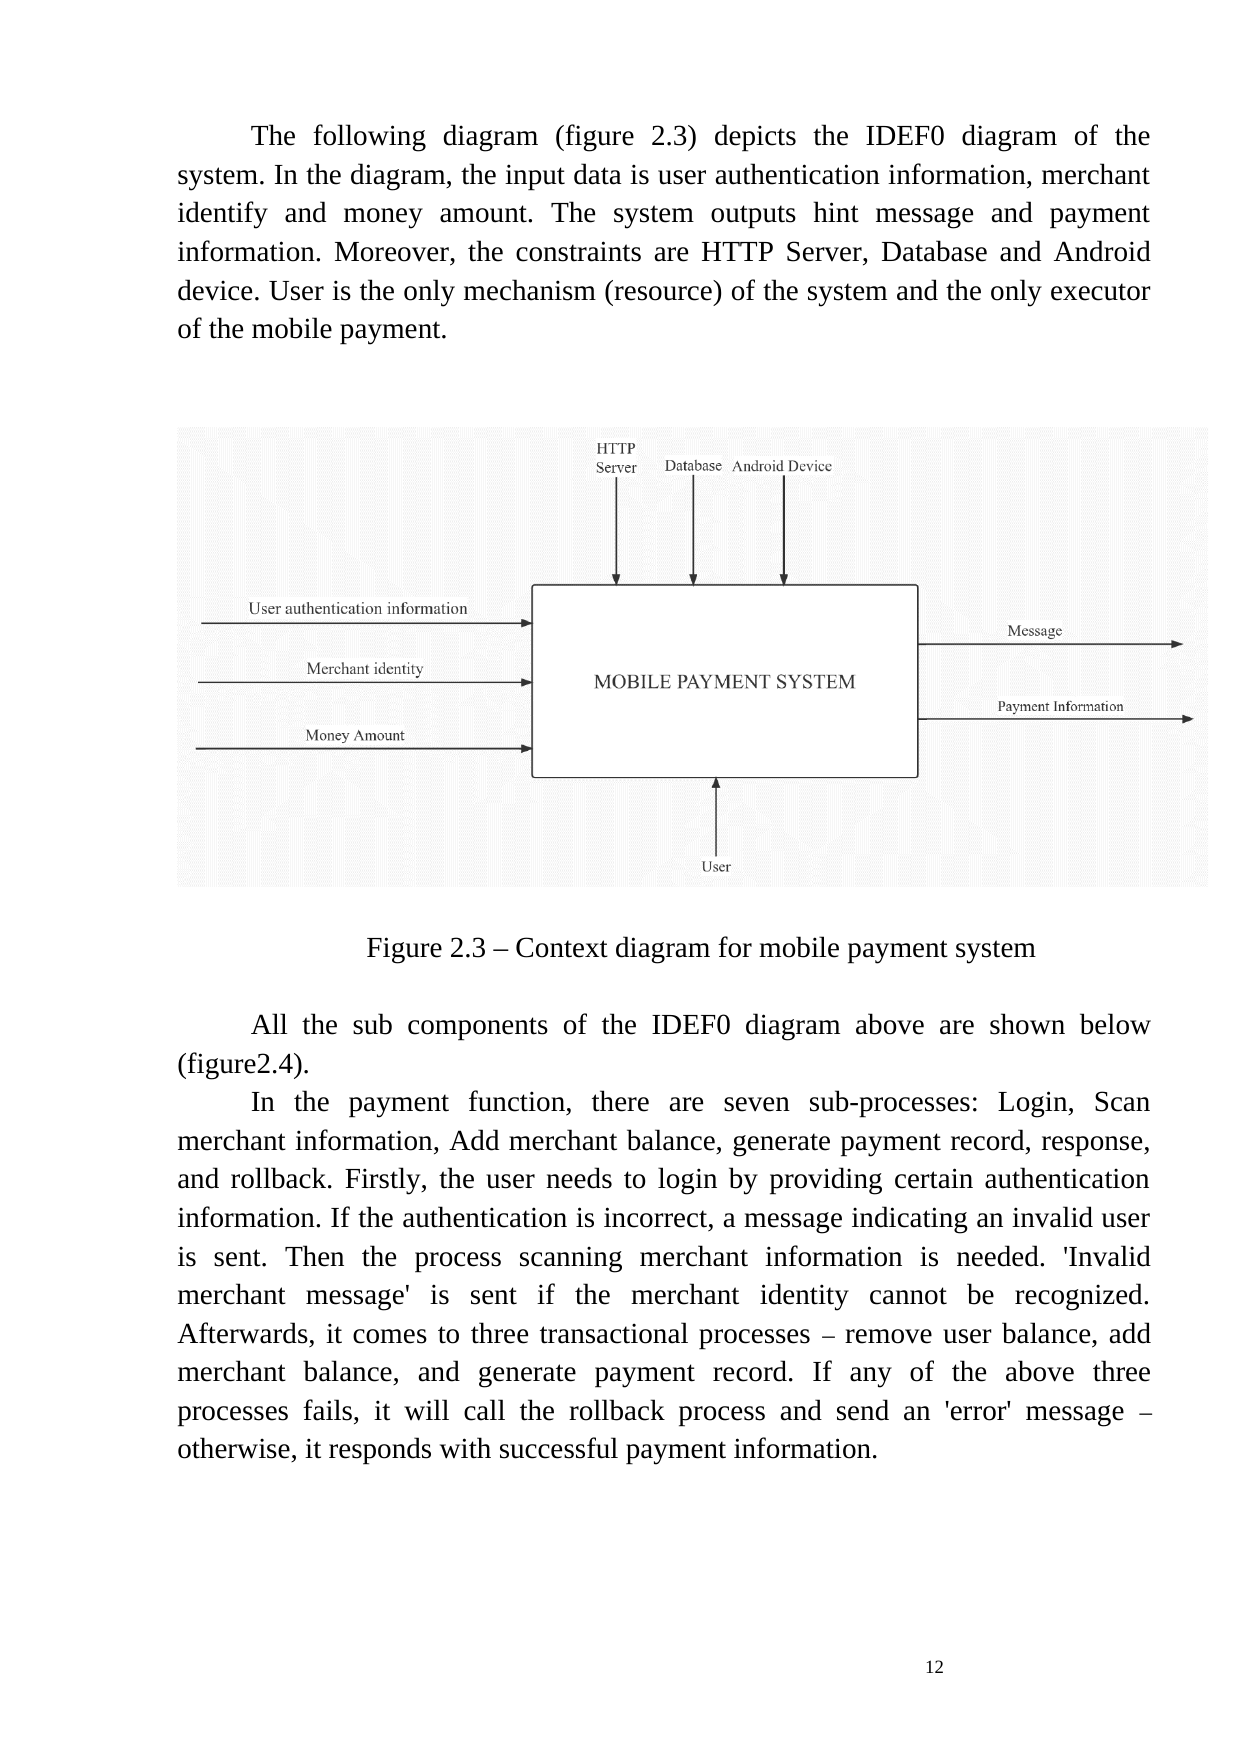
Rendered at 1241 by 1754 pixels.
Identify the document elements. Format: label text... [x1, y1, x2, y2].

text All the sub components of the IDEF0 diagram above are shown below (figure2.4). [177, 1007, 1152, 1079]
text In the payment function, there are seven sub-processes: Login, Scan merchant information, Add merchant balance, generate payment record, response, and rollback. Firstly, the user needs to login by providing certain authentication information. If the authentication is incorrect, a message indicating an invalid user is sent. Then the process scanning merchant information is needed. 'Invalid merchant message' is sent if the merchant identity cannot be recognized. Afterwards, it comes to three transactional processes – remove user balance, add merchant balance, and generate payment record. If any of the above three processes fails, it will call the rollback process and send an 'error' message – otherwise, it responds with successful payment information. [177, 1084, 1152, 1465]
text The following diagram (figure 2.3) depicts the IDEF0 diagram of the system. In the diagram, the input data is user authentication information, merchant identify and money amount. The system outputs hint message and payment information. Moreover, the constraints are HTTP Server, Database and Android device. User is the only mechanism (resource) of the system and the only executor of the mobile payment. [177, 118, 1152, 345]
picture [177, 426, 1209, 887]
text Figure 2.3 – Context diagram for mobile payment system [177, 930, 1152, 964]
